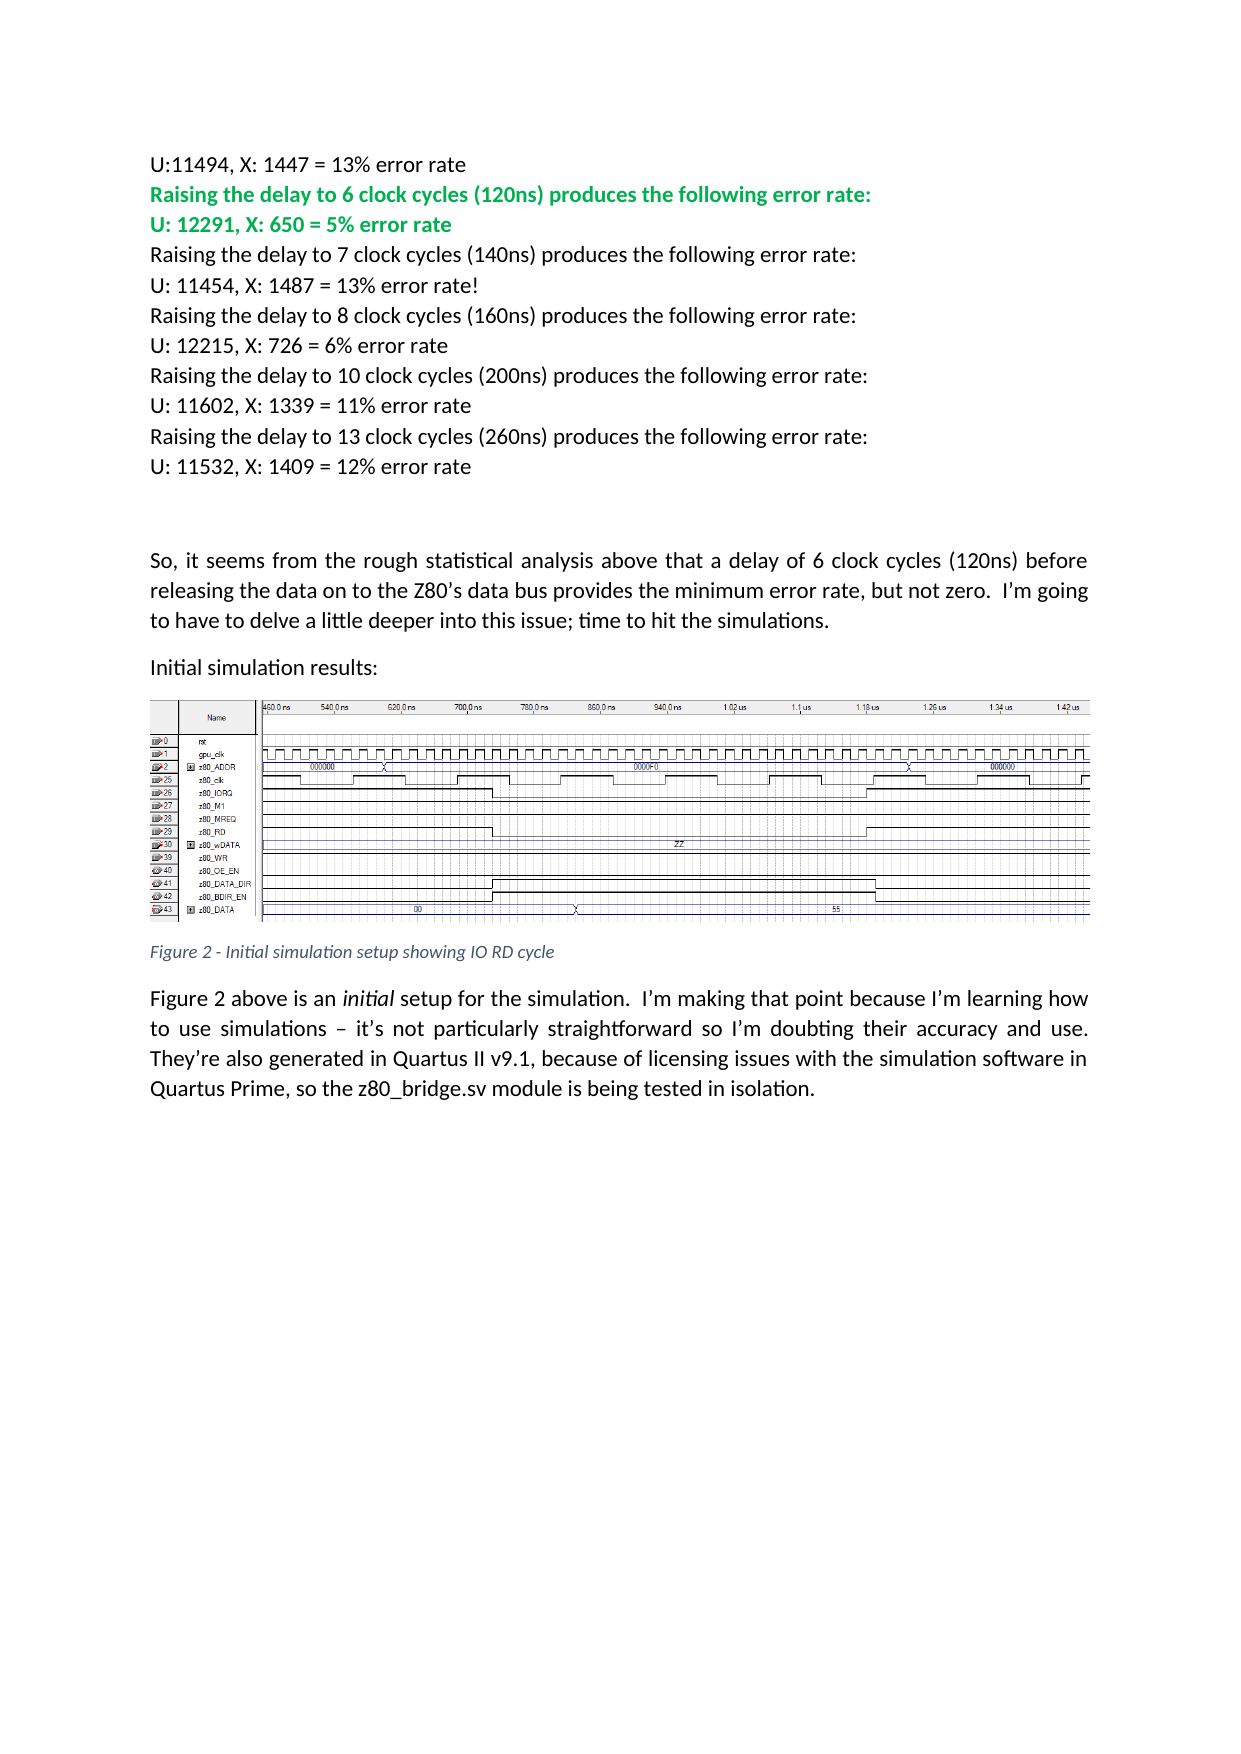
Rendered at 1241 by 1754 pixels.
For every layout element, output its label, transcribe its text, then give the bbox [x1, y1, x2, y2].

text U: 11602, X: 1339 = 11% error rate [150, 392, 1090, 420]
text Initial simulation results: [150, 653, 1090, 681]
picture [150, 700, 1091, 922]
text So, it seems from the rough statistical analysis above that a delay of 6 clock cycles (120ns) before releasing the data on to the Z80’s data bus provides the minimum error rate, but not zero. I’m going to have to delve a little deeper into this issue; time to hit the simulations. [150, 546, 1090, 634]
text U:11494, X: 1447 = 13% error rate [150, 150, 1090, 178]
text Raising the delay to 8 clock cycles (160ns) produces the following error rate: [150, 301, 1090, 329]
text Raising the delay to 7 clock cycles (140ns) produces the following error rate: [150, 241, 1090, 269]
text Figure 2 - Initial simulation setup showing IO RD cycle [150, 940, 1090, 963]
text U: 11532, X: 1409 = 12% error rate [150, 452, 1090, 480]
text Raising the delay to 13 clock cycles (260ns) produces the following error rate: [150, 422, 1090, 450]
text U: 11454, X: 1487 = 13% error rate! [150, 271, 1090, 299]
text U: 12291, X: 650 = 5% error rate [150, 210, 1090, 238]
text Figure 2 above is an initial setup for the simulation. I’m making that point because I’m learning how to use simulations – it’s not particularly straightforward so I’m doubting their accuracy and use. They’re also generated in Quartus II v9.1, because of licensing issues with the simulation software in Quartus Prime, so the z80_bridge.sv module is being tested in isolation. [150, 984, 1090, 1102]
text U: 12215, X: 726 = 6% error rate [150, 331, 1090, 359]
text Raising the delay to 10 clock cycles (200ns) produces the following error rate: [150, 361, 1090, 389]
text Raising the delay to 6 clock cycles (120ns) produces the following error rate: [150, 180, 1090, 208]
